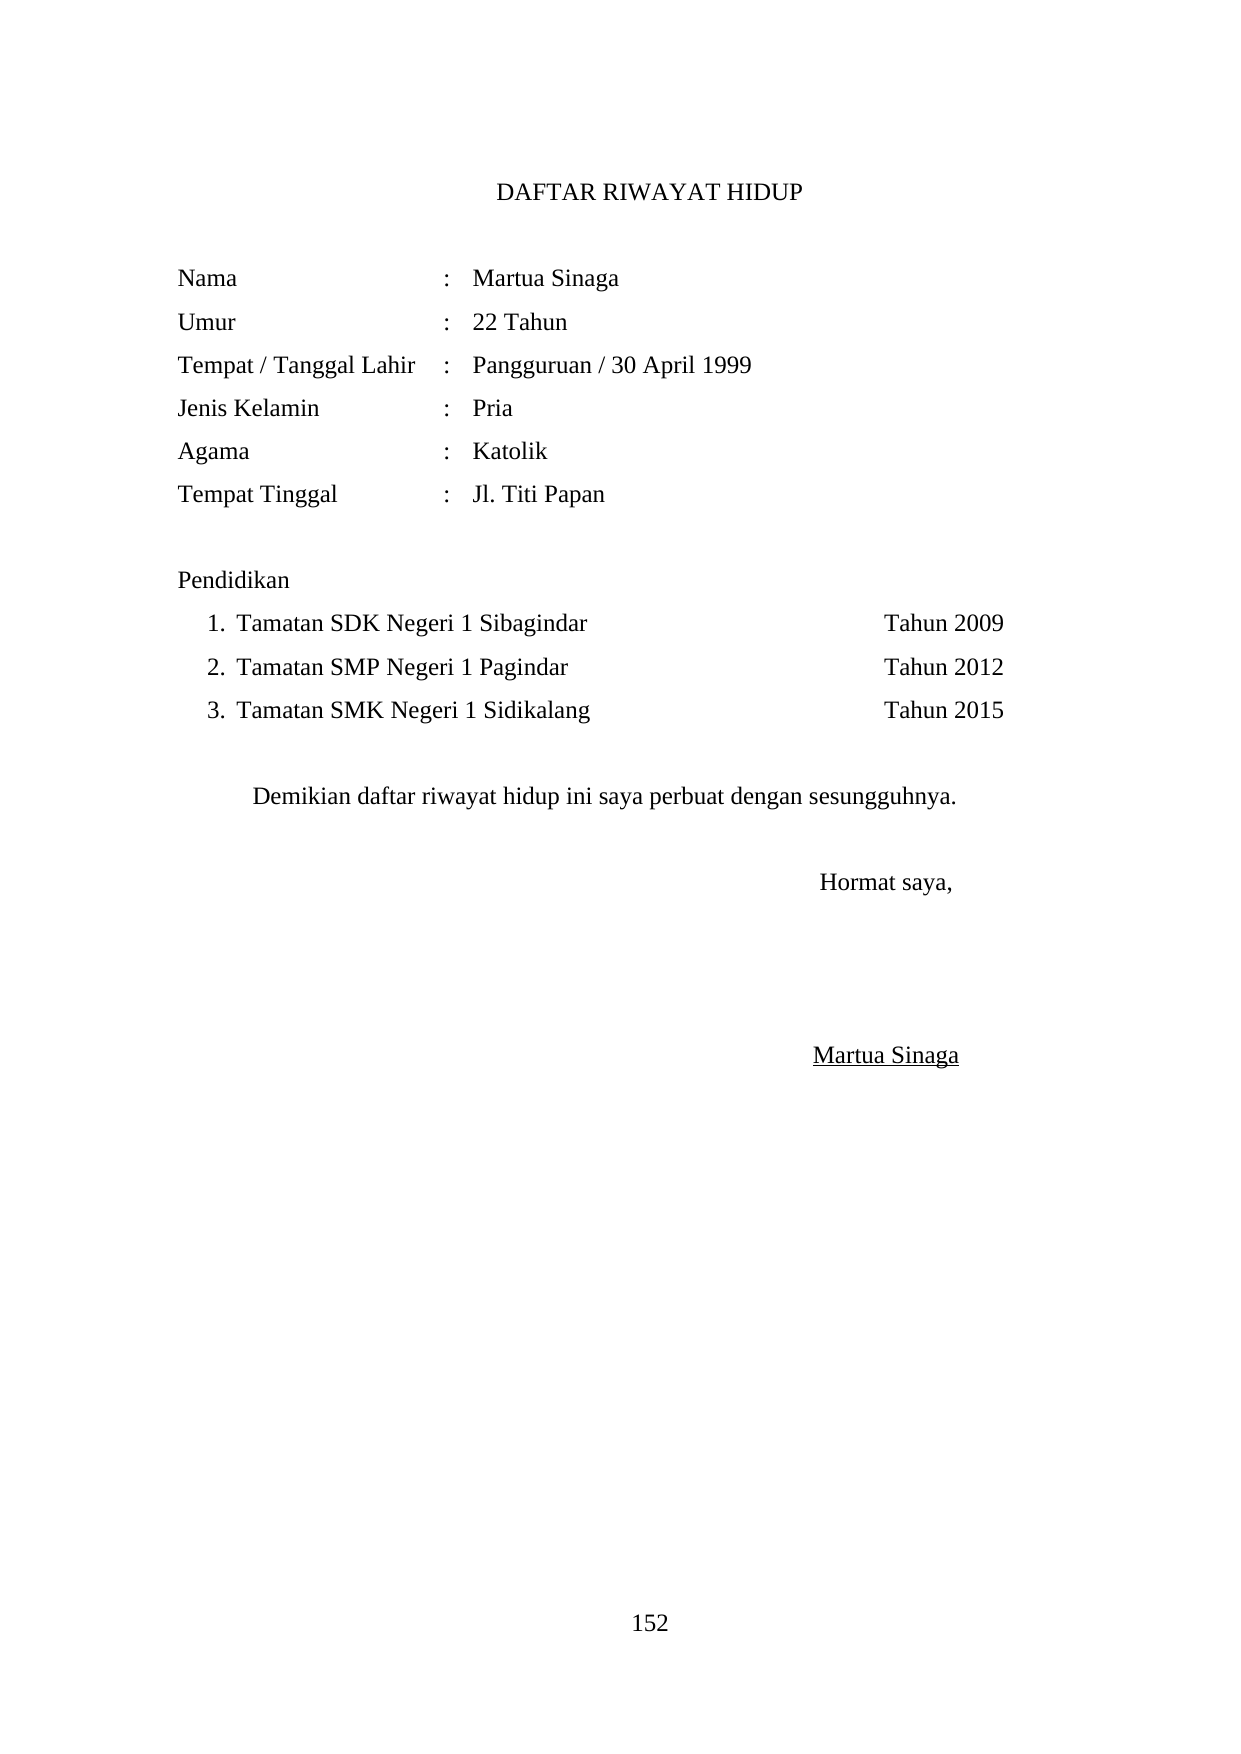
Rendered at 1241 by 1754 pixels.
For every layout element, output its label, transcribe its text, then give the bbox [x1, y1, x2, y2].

text Demikian daftar riwayat hidup ini saya perbuat dengan sesungguhnya. [177, 781, 1122, 810]
text Nama : Martua Sinaga [177, 263, 1122, 292]
text Martua Sinaga [177, 1040, 1122, 1068]
text Jenis Kelamin : Pria [177, 393, 1122, 422]
list Tamatan SDK Negeri 1 Sibagindar Tahun 2009 [207, 608, 1122, 637]
text Umur : 22 Tahun [177, 307, 1122, 335]
text Agama : Katolik [177, 436, 1122, 465]
text Tempat Tinggal : Jl. Titi Papan [177, 479, 1122, 508]
list Tamatan SMP Negeri 1 Pagindar Tahun 2012 [207, 652, 1122, 680]
text DAFTAR RIWAYAT HIDUP [177, 177, 1122, 206]
list Tamatan SMK Negeri 1 Sidikalang Tahun 2015 [207, 695, 1122, 723]
text Hormat saya, [177, 867, 1122, 896]
text Pendidikan [177, 565, 1122, 594]
text Tempat / Tanggal Lahir : Pangguruan / 30 April 1999 [177, 350, 1122, 378]
